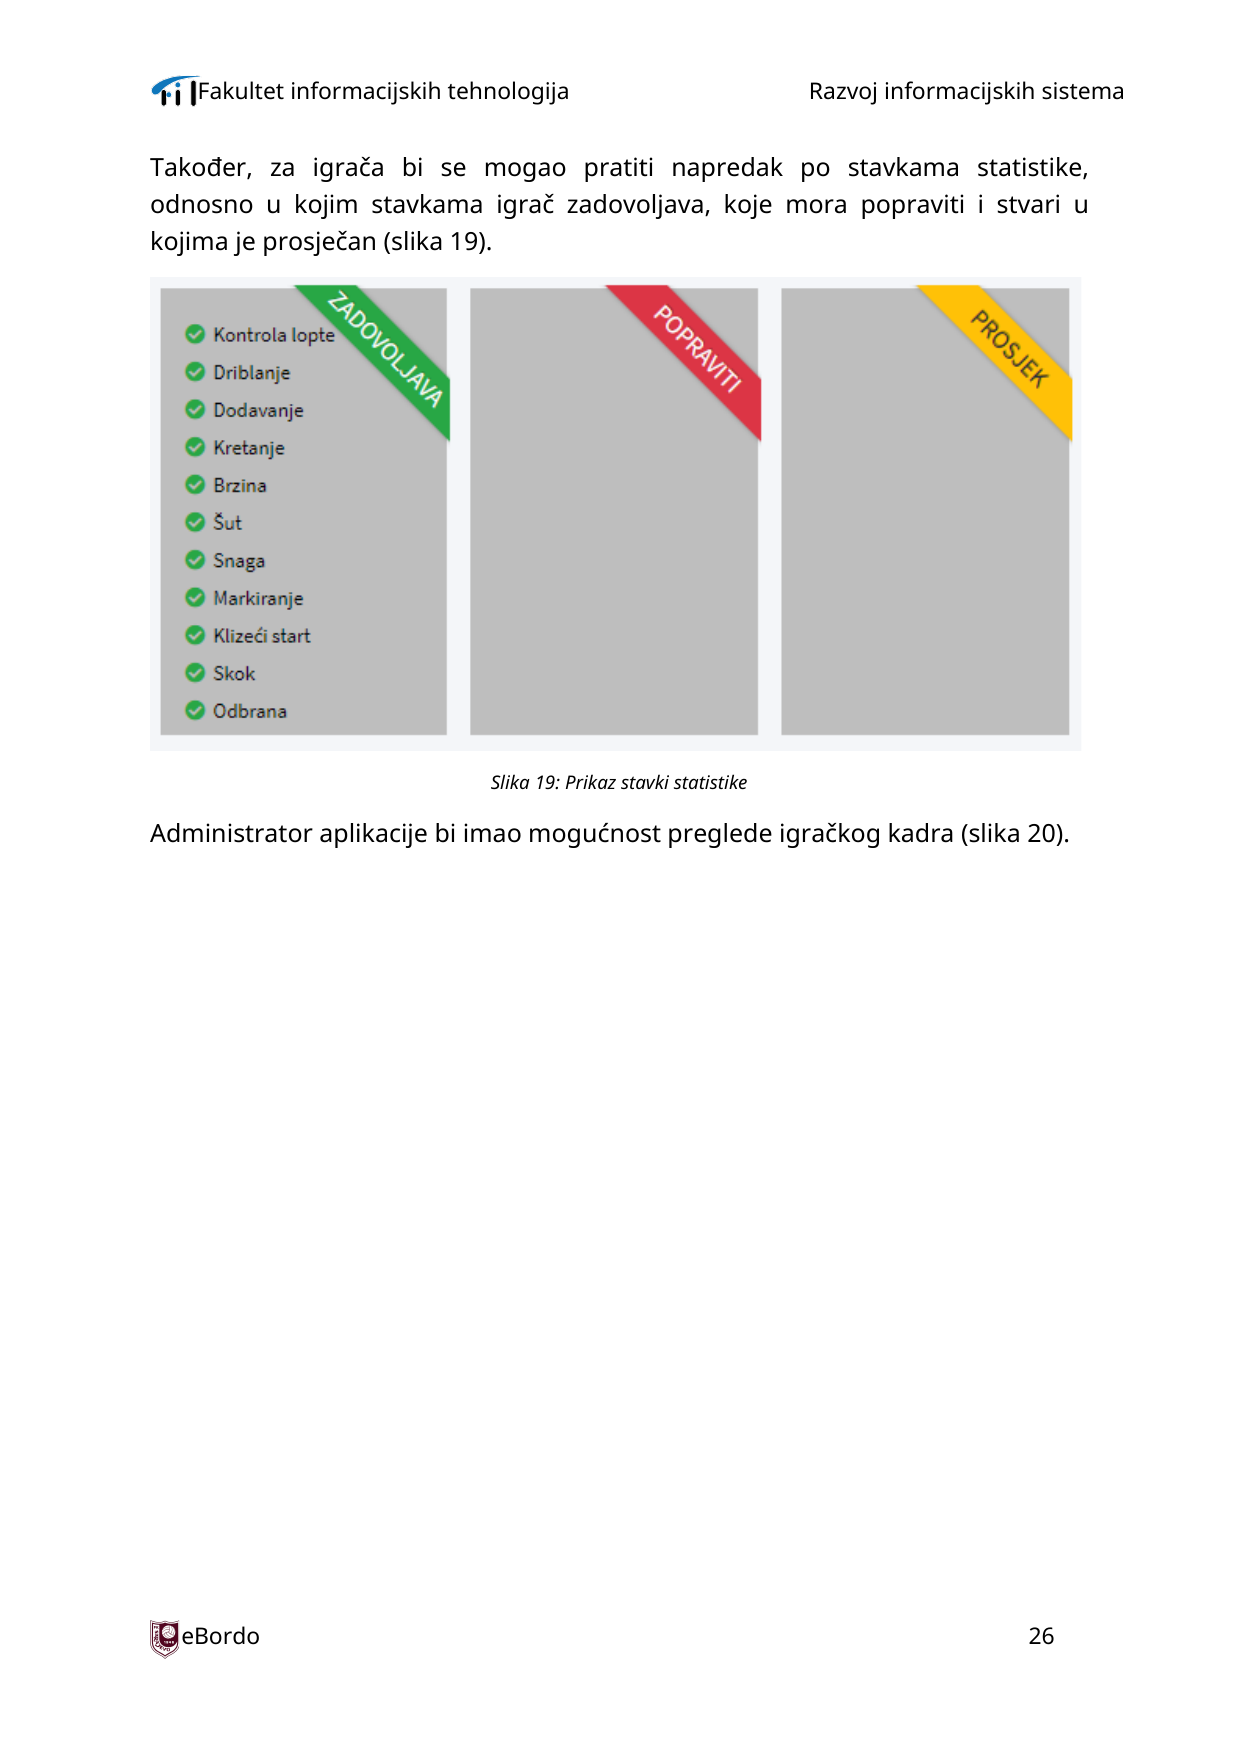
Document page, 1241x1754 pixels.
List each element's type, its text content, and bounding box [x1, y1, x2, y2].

text Slika 19: Prikaz stavki statistike [150, 769, 1090, 795]
text Administrator aplikacije bi imao mogućnost preglede igračkog kadra (slika 20). [150, 816, 1090, 850]
text Također, za igrača bi se mogao pratiti napredak po stavkama statistike, odnosno u kojim stavkama igrač zadovoljava, koje mora popraviti i stvari u kojima je prosječan (slika 19). [150, 150, 1090, 258]
picture [150, 1620, 180, 1659]
picture [150, 277, 1082, 751]
picture [150, 75, 202, 107]
